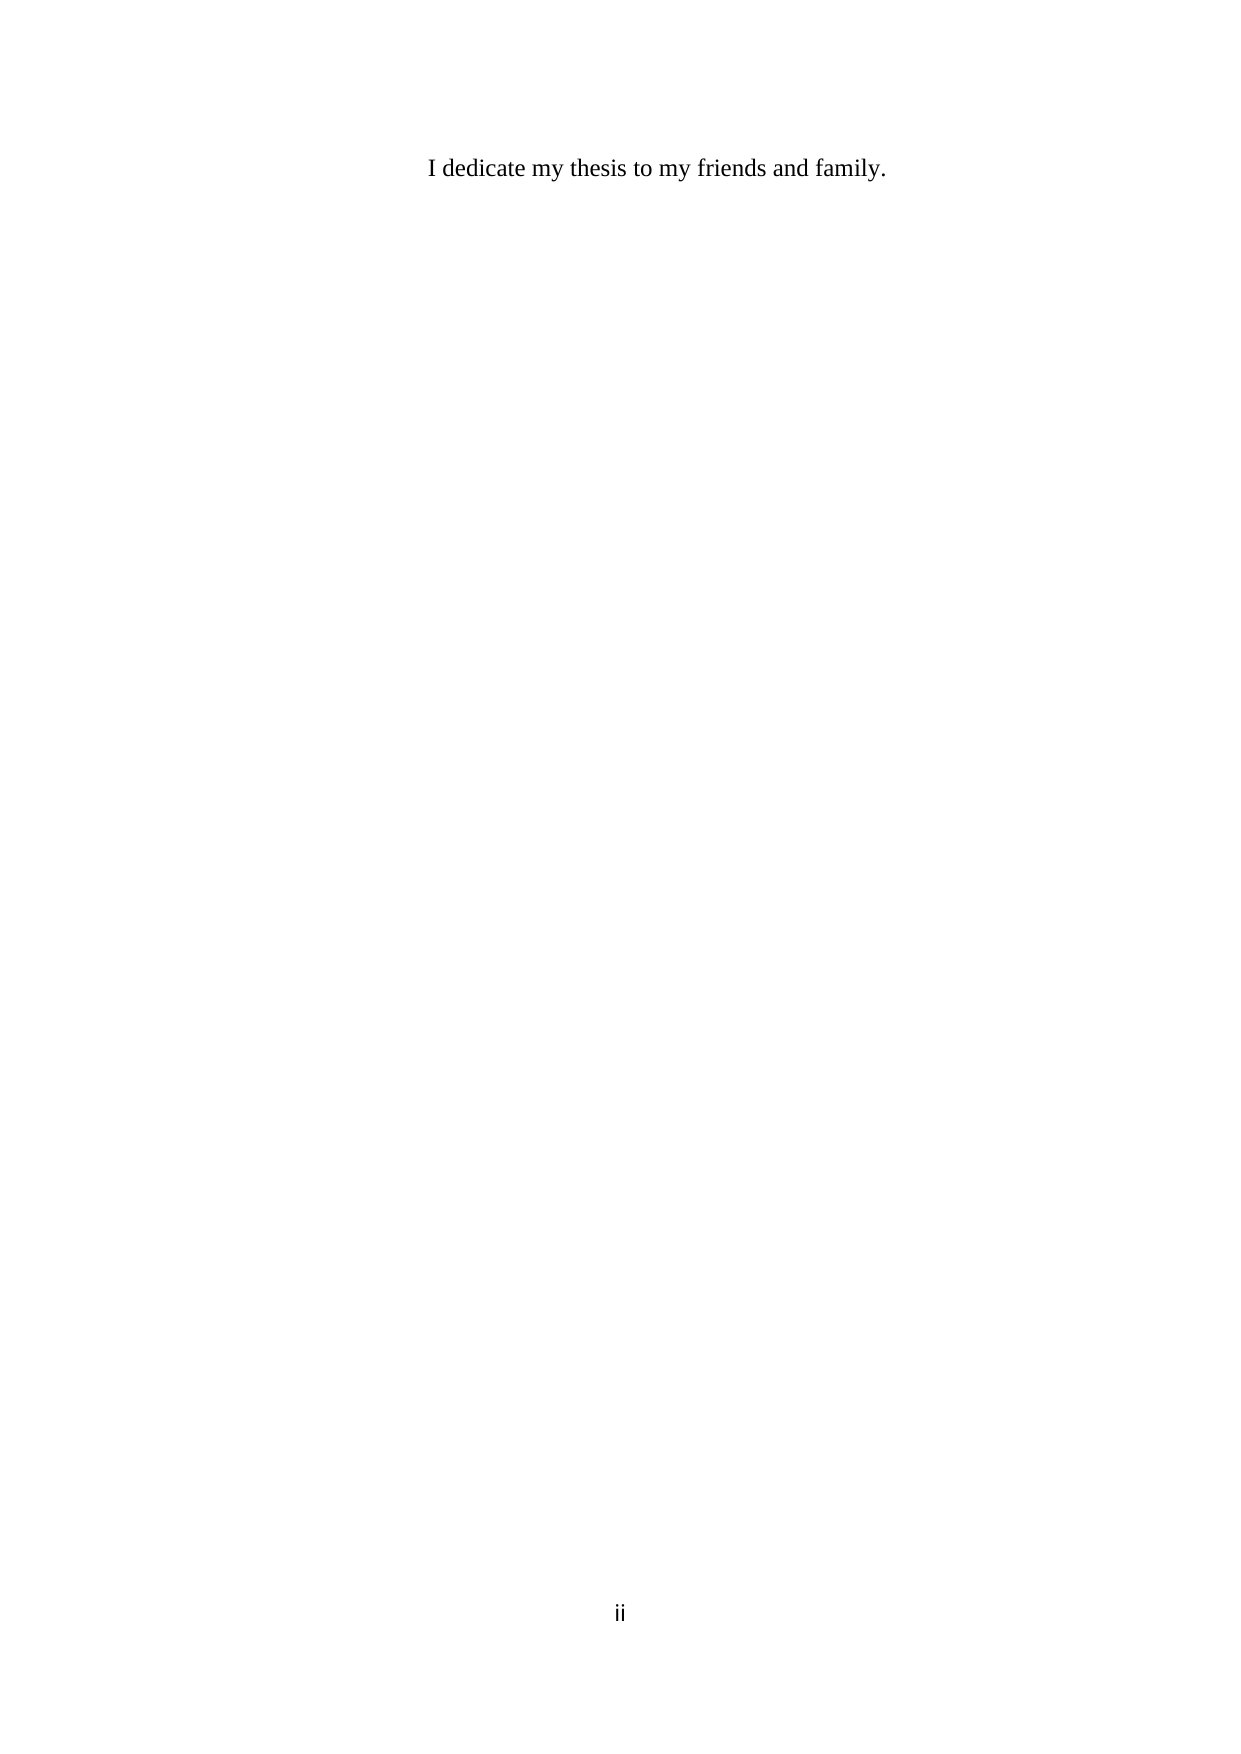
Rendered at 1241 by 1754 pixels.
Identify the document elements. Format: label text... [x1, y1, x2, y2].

text I dedicate my thesis to my friends and family. [224, 150, 1090, 183]
